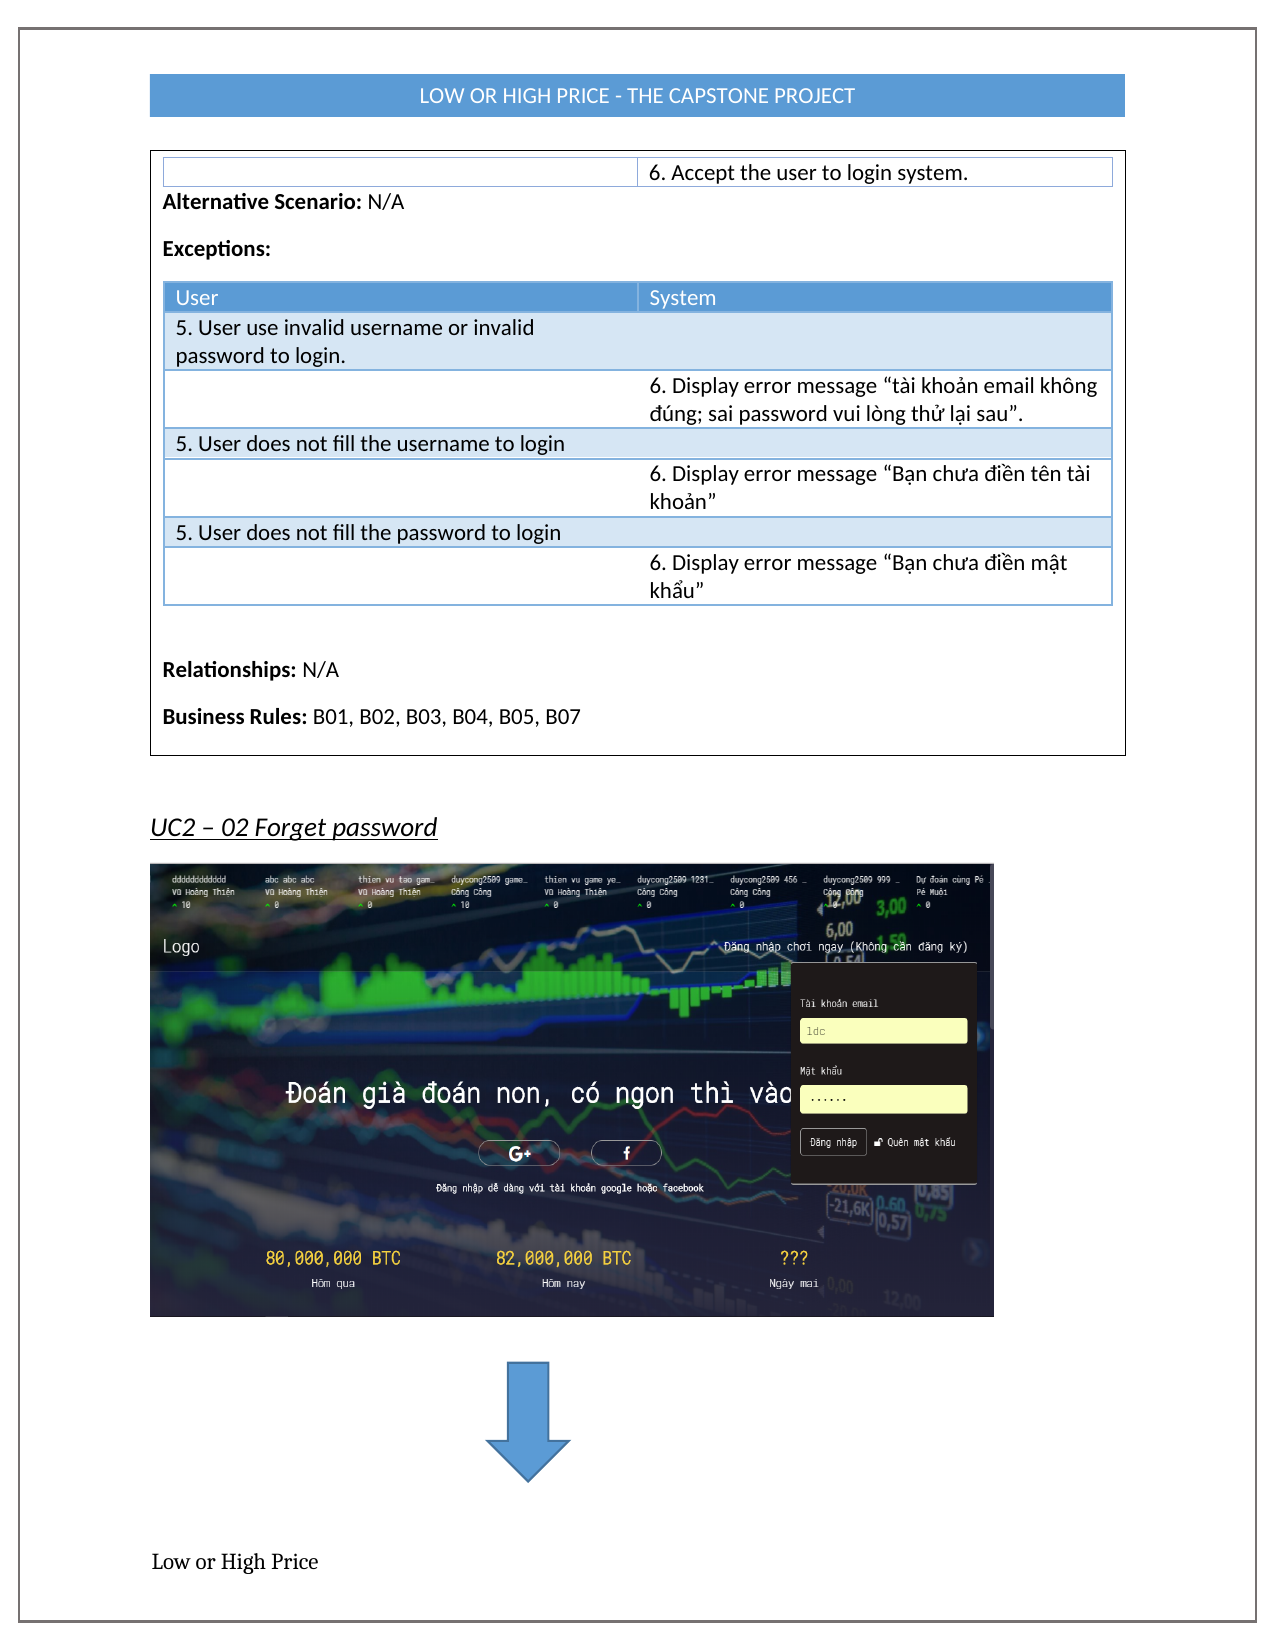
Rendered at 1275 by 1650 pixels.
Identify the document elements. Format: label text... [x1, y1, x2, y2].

picture [150, 862, 994, 1317]
text UC2 – 02 Forget password [150, 811, 1125, 844]
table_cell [151, 151, 1125, 755]
